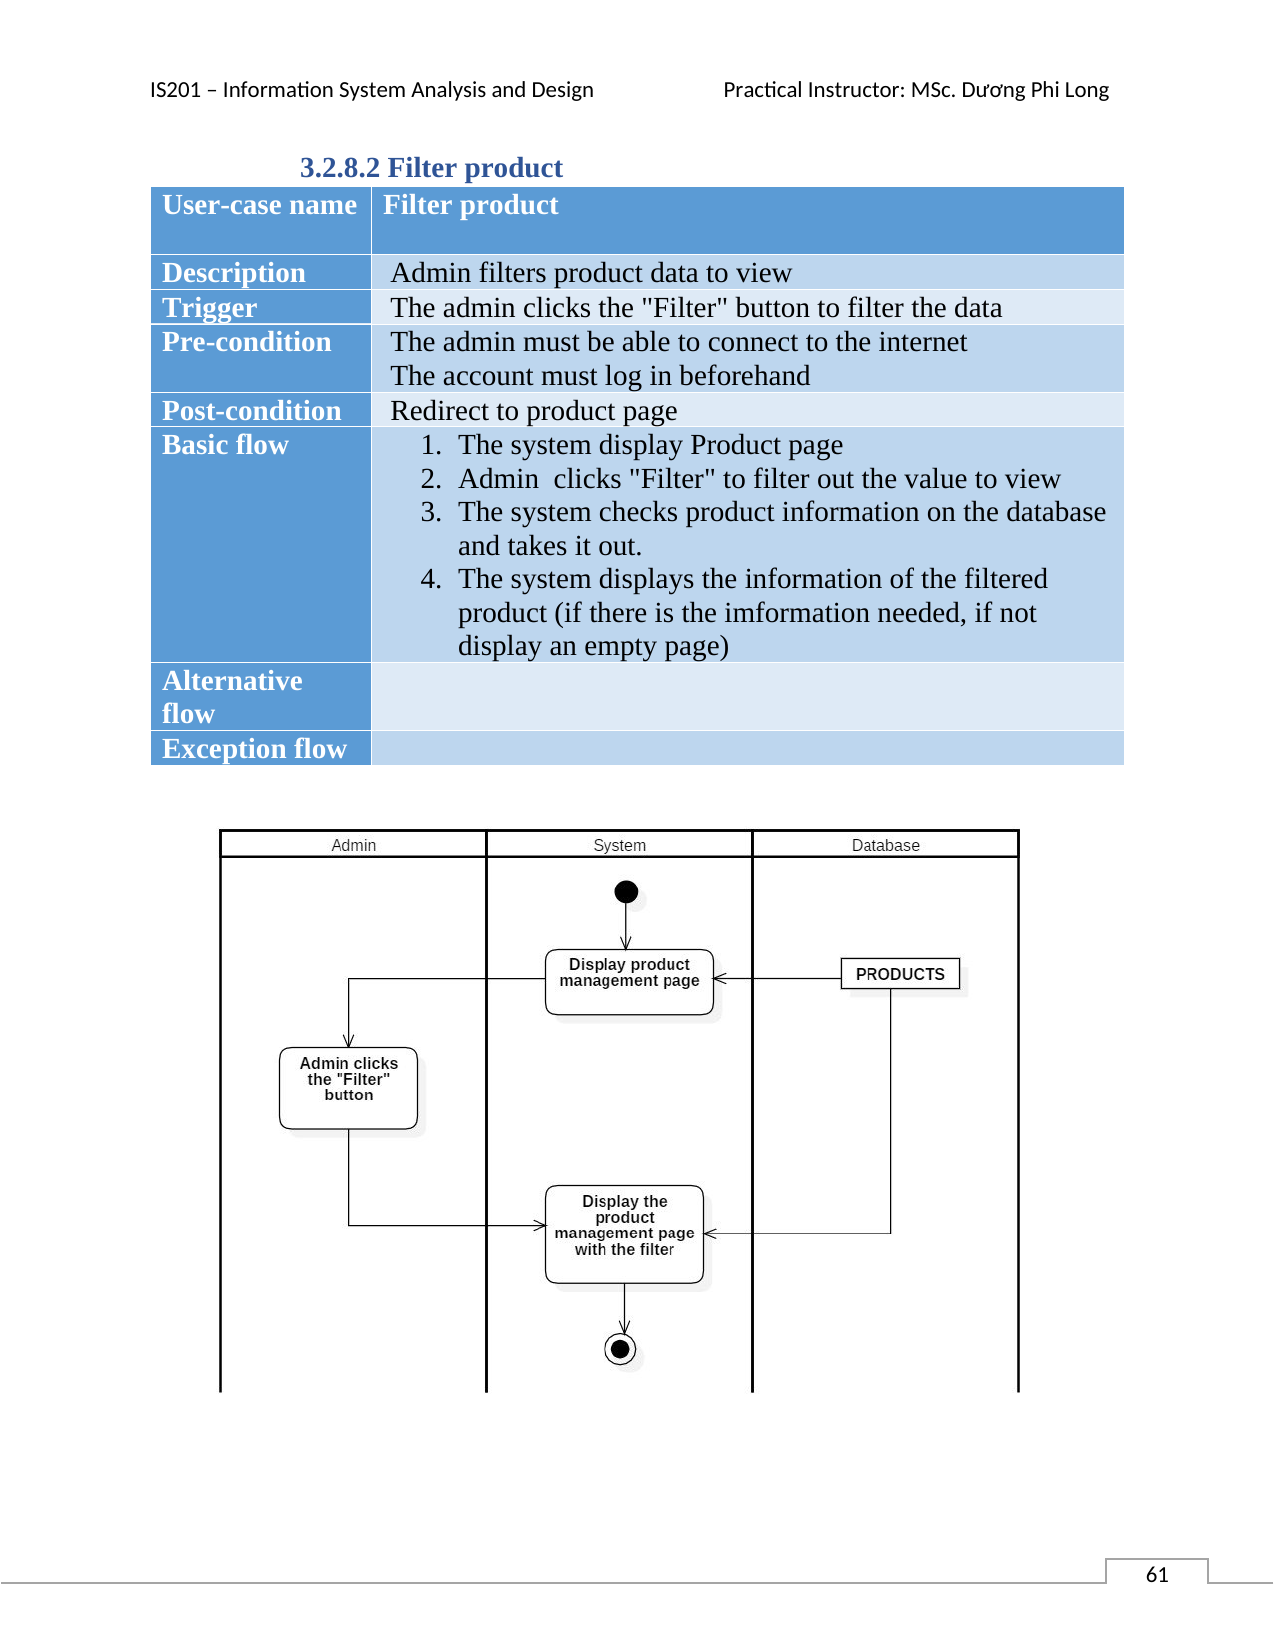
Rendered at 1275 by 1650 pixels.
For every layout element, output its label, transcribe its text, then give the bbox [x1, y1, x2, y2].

table_header Filter product [372, 187, 1124, 254]
picture [208, 818, 1067, 1441]
table_cell Pre-condition [151, 325, 371, 392]
table_cell The admin must be able to connect to the internet The account must log in beforehand [372, 325, 1124, 392]
table_cell Redirect to product page [372, 393, 1124, 426]
table_cell Alternative flow [151, 663, 371, 730]
table_cell Description [151, 255, 371, 289]
table_cell [372, 731, 1124, 765]
table_cell [372, 663, 1124, 730]
table_cell Basic flow [151, 427, 371, 662]
table_cell Trigger [151, 290, 371, 323]
table_cell The admin clicks the "Filter" button to filter the data [372, 290, 1124, 323]
table_cell Exception flow [151, 731, 371, 765]
table_cell Post-condition [151, 393, 371, 426]
subtitle 3.2.8.2 Filter product [300, 150, 1125, 183]
table_cell The system display Product page Admin clicks "Filter" to filter out the value to view The system checks product information on the database and takes it out. The system displays the information of the filtered product (if there is the imformation needed, if not display an empty page) [372, 427, 1124, 662]
table_cell Admin filters product data to view [372, 255, 1124, 289]
table_header User-case name [151, 187, 371, 254]
